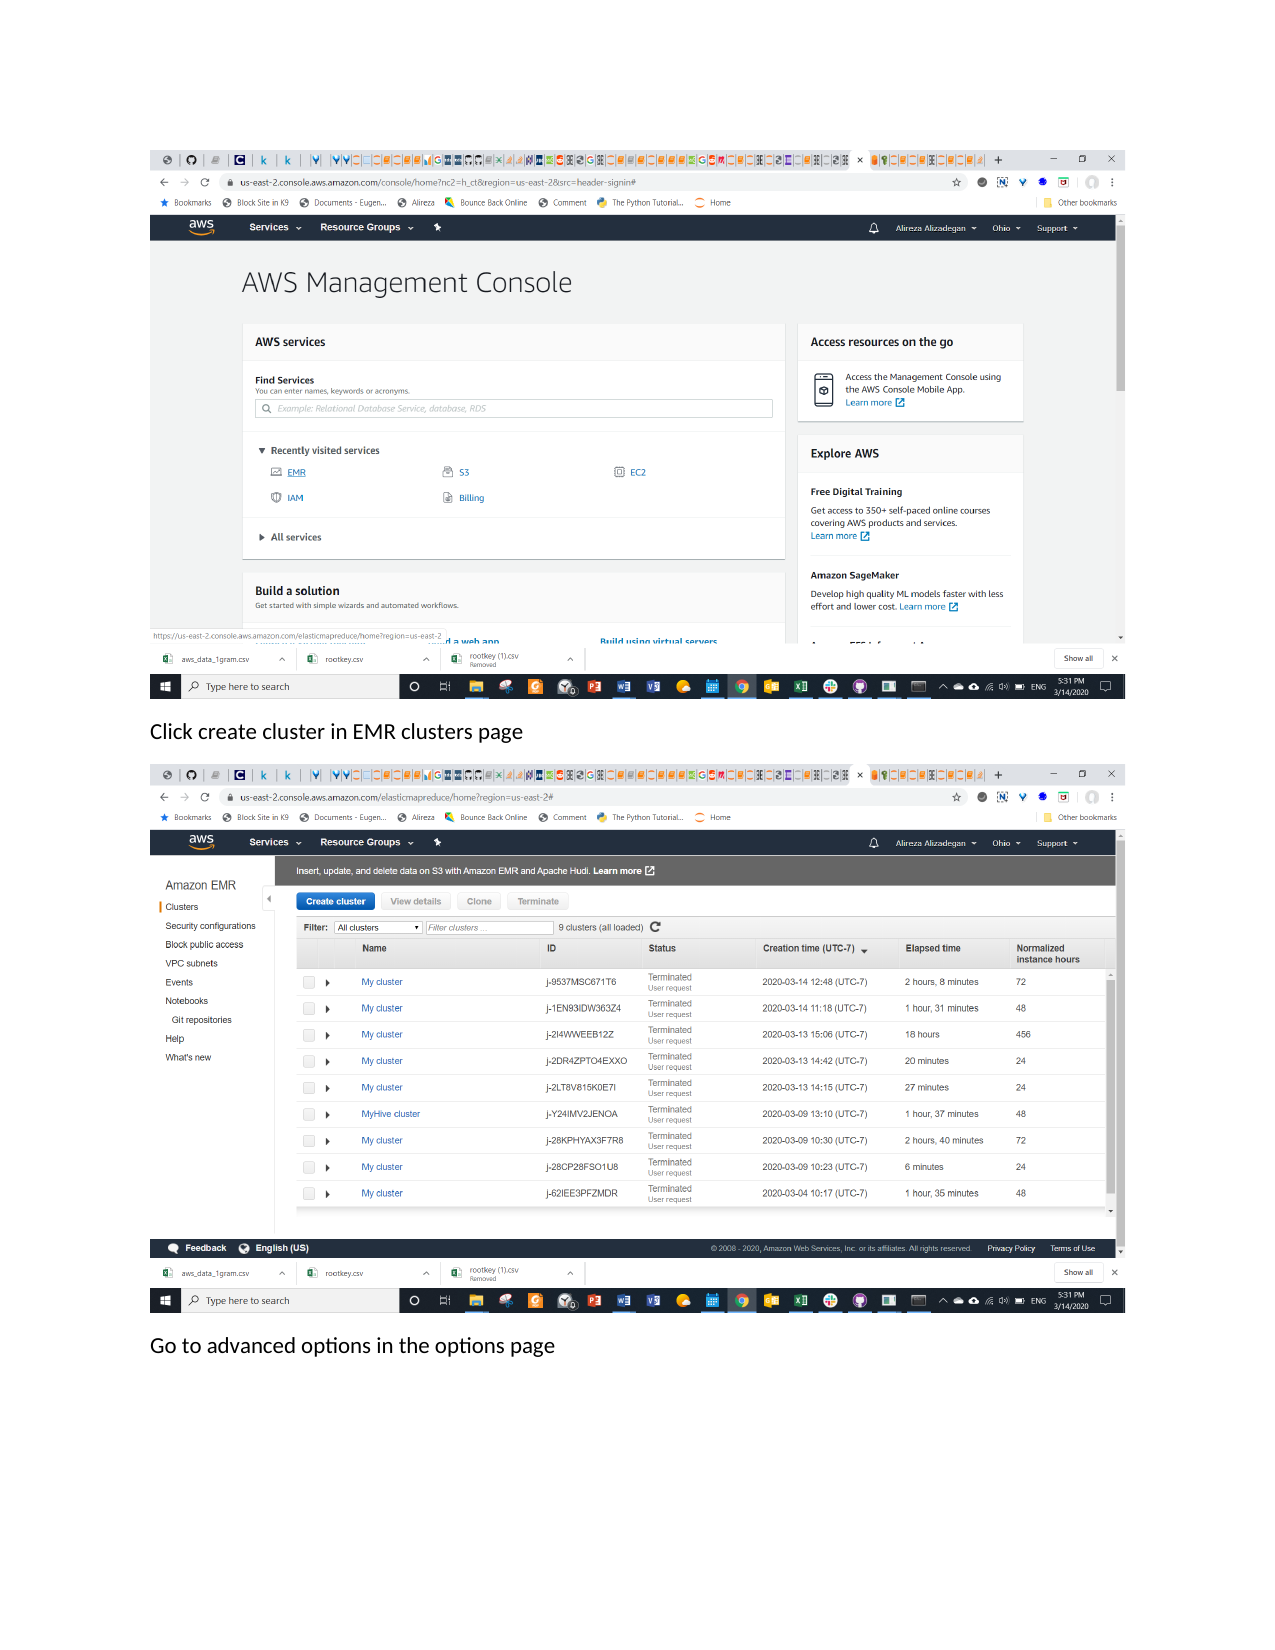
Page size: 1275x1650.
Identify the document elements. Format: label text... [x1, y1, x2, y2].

text Go to advanced options in the options page [150, 1331, 1125, 1359]
picture [150, 150, 1125, 699]
text Click create cluster in EMR clusters page [150, 717, 1125, 745]
picture [150, 764, 1125, 1313]
